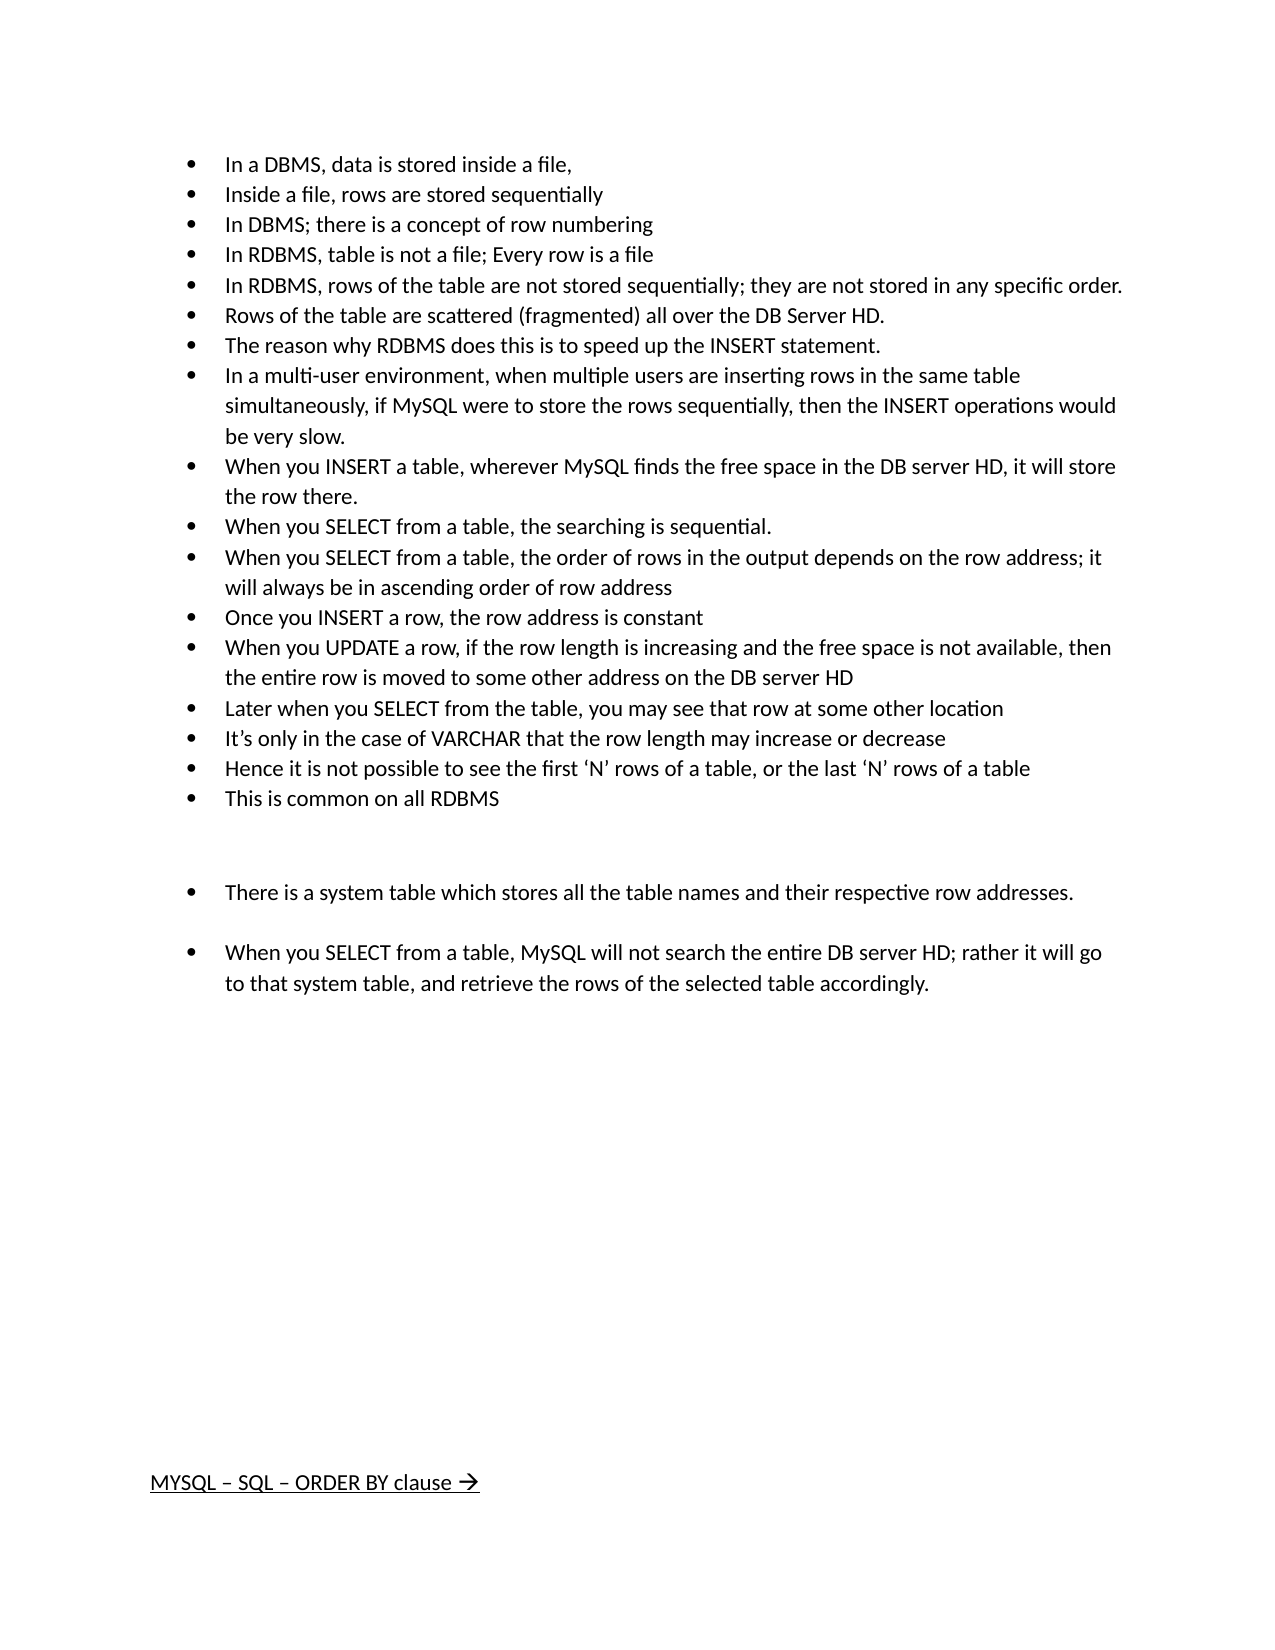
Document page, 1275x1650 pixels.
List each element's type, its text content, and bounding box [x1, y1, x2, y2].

list It’s only in the case of VARCHAR that the row length may increase or decrease [187, 724, 1125, 752]
list Once you INSERT a row, the row address is constant [187, 603, 1125, 631]
list When you SELECT from a table, the order of rows in the output depends on the row address; it will always be in ascending order of row address [187, 543, 1125, 601]
list Inside a file, rows are stored sequentially [187, 180, 1125, 208]
list In DBMS; there is a concept of row numbering [187, 210, 1125, 238]
list Later when you SELECT from the table, you may see that row at some other location [187, 694, 1125, 722]
list Hence it is not possible to see the first ‘N’ rows of a table, or the last ‘N’ rows of a table [187, 754, 1125, 782]
list In a multi-user environment, when multiple users are inserting rows in the same table simultaneously, if MySQL were to store the rows sequentially, then the INSERT operations would be very slow. [187, 361, 1125, 450]
list In a DBMS, data is stored inside a file, [187, 150, 1125, 178]
list When you INSERT a table, wherever MySQL finds the free space in the DB server HD, it will store the row there. [187, 452, 1125, 510]
text MYSQL – SQL – ORDER BY clause [150, 1468, 1125, 1496]
list This is common on all RDBMS [187, 784, 1125, 812]
list There is a system table which stores all the table names and their respective row addresses. [187, 878, 1125, 906]
list Rows of the table are scattered (fragmented) all over the DB Server HD. [187, 301, 1125, 329]
list In RDBMS, rows of the table are not stored sequentially; they are not stored in any specific order. [187, 271, 1125, 299]
list In RDBMS, table is not a file; Every row is a file [187, 241, 1125, 269]
list When you SELECT from a table, the searching is sequential. [187, 512, 1125, 541]
list When you UPDATE a row, if the row length is increasing and the free space is not available, then the entire row is moved to some other address on the DB server HD [187, 633, 1125, 692]
list When you SELECT from a table, MySQL will not search the entire DB server HD; rather it will go to that system table, and retrieve the rows of the selected table accordingly. [187, 938, 1125, 997]
list The reason why RDBMS does this is to speed up the INSERT statement. [187, 331, 1125, 359]
